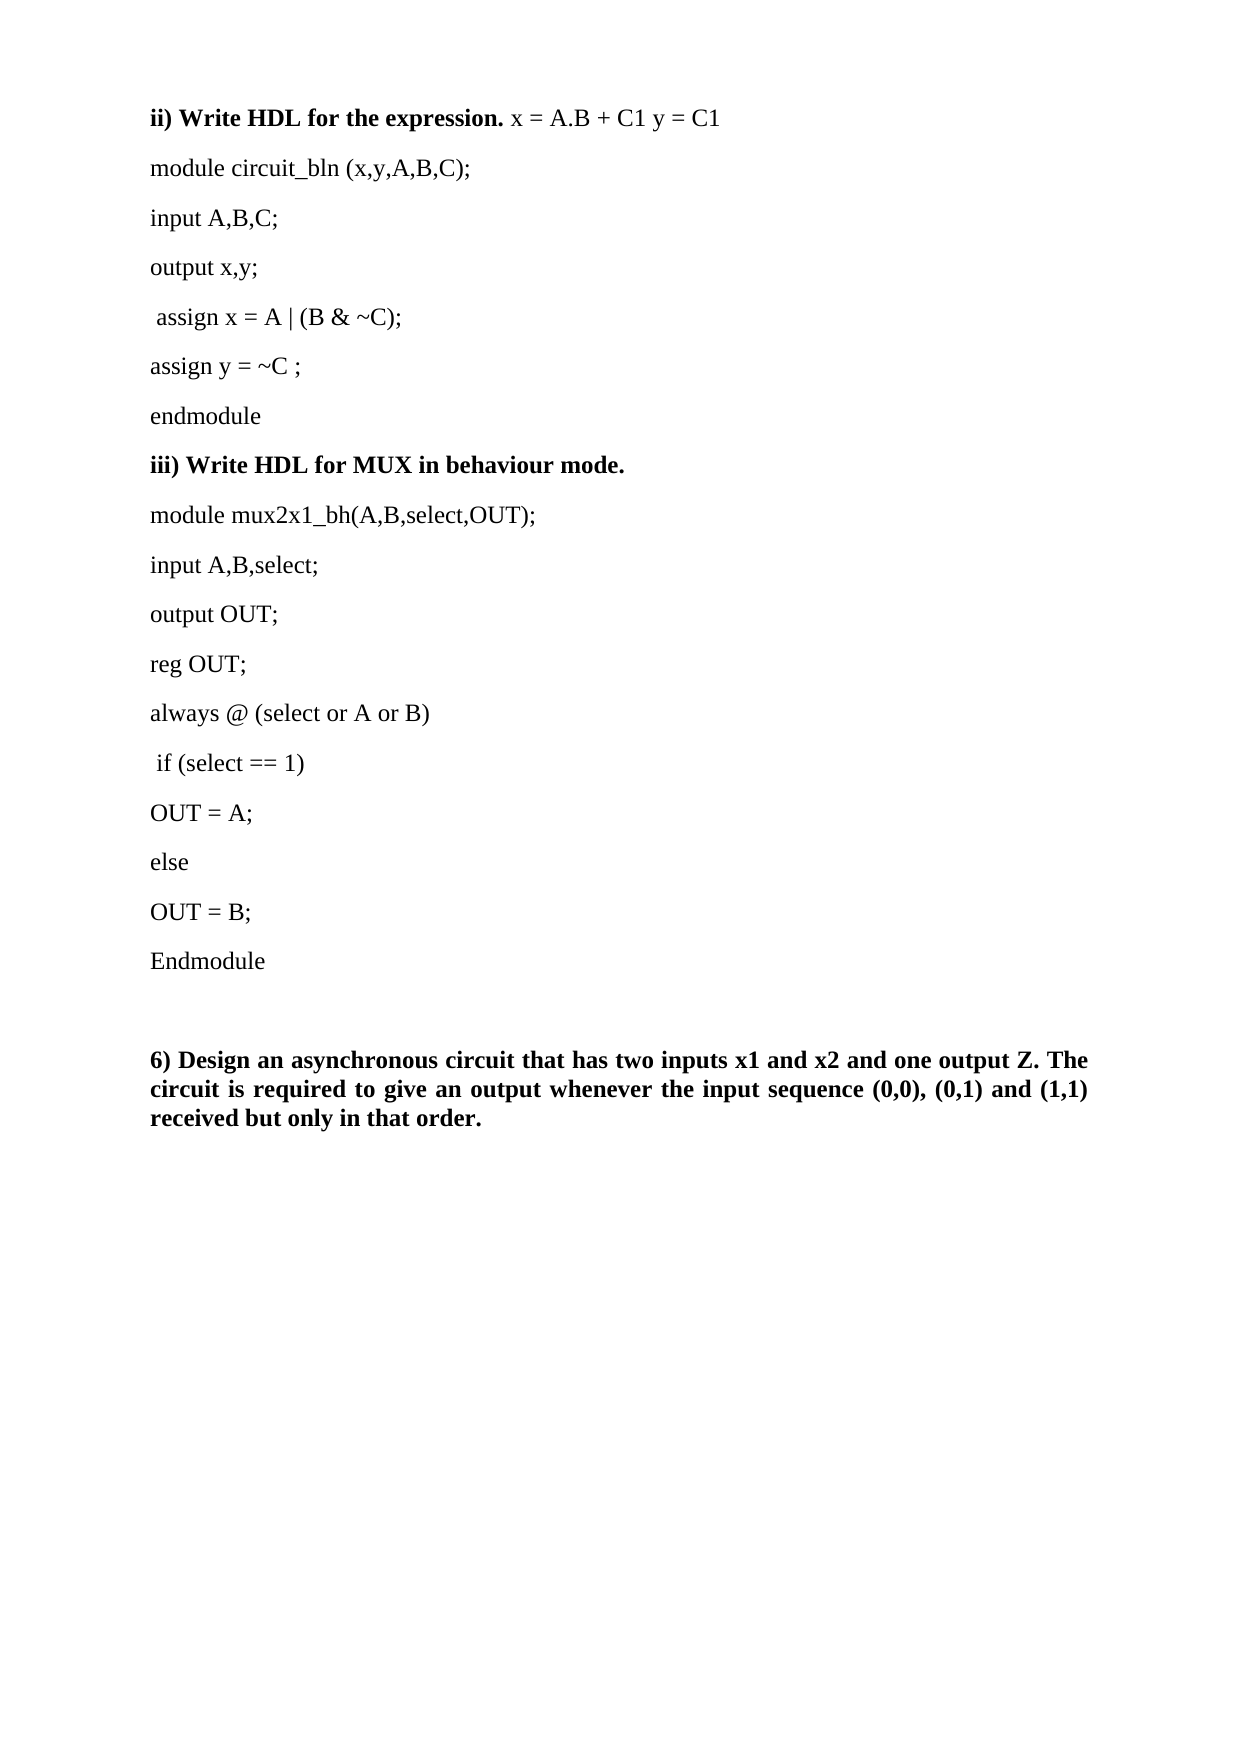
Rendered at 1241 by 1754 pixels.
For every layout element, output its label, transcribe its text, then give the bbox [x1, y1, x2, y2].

text reg OUT; [150, 649, 1090, 678]
text assign x = A | (B & ~C); [150, 302, 1090, 331]
text Endmodule [150, 946, 1090, 975]
text assign y = ~C ; [150, 351, 1090, 380]
text if (select == 1) [150, 748, 1090, 777]
text OUT = B; [150, 897, 1090, 926]
text 6) Design an asynchronous circuit that has two inputs x1 and x2 and one output Z. The circuit is required to give an output whenever the input sequence (0,0), (0,1) and (1,1) received but only in that order. [150, 1046, 1090, 1132]
text module circuit_bln (x,y,A,B,C); [150, 153, 1090, 182]
text output x,y; [150, 252, 1090, 281]
text always @ (select or A or B) [150, 698, 1090, 727]
text ii) Write HDL for the expression. x = A.B + C1 y = C1 [150, 103, 1090, 132]
text input A,B,select; [150, 550, 1090, 578]
text else [150, 847, 1090, 876]
text input A,B,C; [150, 203, 1090, 231]
text iii) Write HDL for MUX in behaviour mode. [150, 451, 1090, 479]
text module mux2x1_bh(A,B,select,OUT); [150, 500, 1090, 529]
text OUT = A; [150, 798, 1090, 826]
text output OUT; [150, 599, 1090, 628]
text endmodule [150, 401, 1090, 430]
